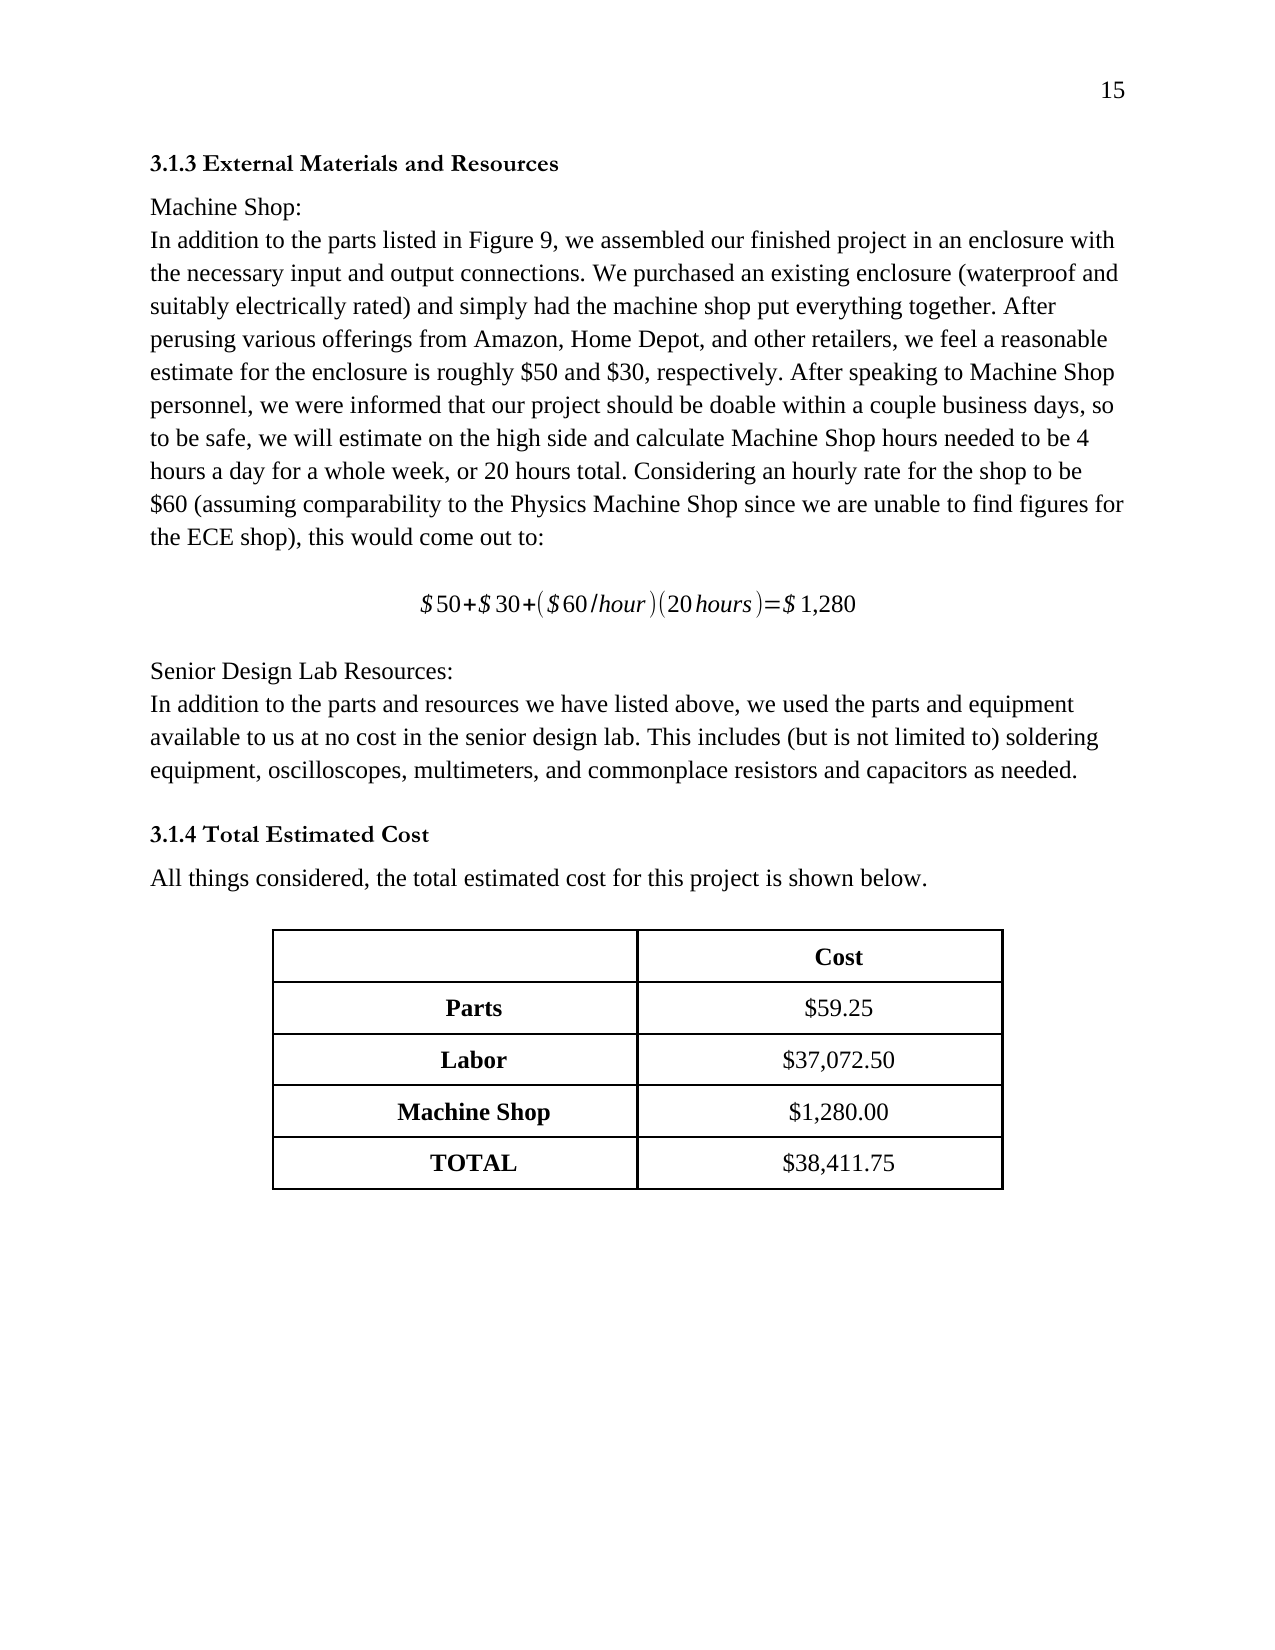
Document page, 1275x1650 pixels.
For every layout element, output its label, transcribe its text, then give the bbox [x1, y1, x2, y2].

text Senior Design Lab Resources: In addition to the parts and resources we have listed above, we used the parts and equipment available to us at no cost in the senior design lab. This includes (but is not limited to) soldering equipment, oscilloscopes, multimeters, and commonplace resistors and capacitors as needed. [150, 656, 1125, 783]
table_cell $1,280.00 [639, 1086, 1001, 1136]
table_cell TOTAL [274, 1138, 636, 1187]
table_cell $38,411.75 [639, 1138, 1001, 1187]
text Machine Shop: [150, 192, 1125, 221]
text All things considered, the total estimated cost for this project is shown below. [150, 863, 1125, 892]
table_cell $37,072.50 [639, 1035, 1001, 1084]
table_cell Parts [274, 983, 636, 1032]
table_header [274, 931, 636, 981]
table_header Cost [639, 931, 1001, 981]
table_cell Machine Shop [274, 1086, 636, 1136]
text In addition to the parts listed in Figure 9, we assembled our finished project in an enclosure with the necessary input and output connections. We purchased an existing enclosure (waterproof and suitably electrically rated) and simply had the machine shop put everything together. After perusing various offerings from Amazon, Home Depot, and other retailers, we feel a reasonable estimate for the enclosure is roughly $50 and $30, respectively. After speaking to Machine Shop personnel, we were informed that our project should be doable within a couple business days, so to be safe, we will estimate on the high side and calculate Machine Shop hours needed to be 4 hours a day for a whole week, or 20 hours total. Considering an hourly rate for the shop to be $60 (assuming comparability to the Physics Machine Shop since we are unable to find figures for the ECE shop), this would come out to: [150, 225, 1125, 551]
subtitle 3.1.3 External Materials and Resources [150, 150, 1125, 178]
table_cell $59.25 [639, 983, 1001, 1032]
subtitle 3.1.4 Total Estimated Cost [150, 821, 1125, 849]
table_cell Labor [274, 1035, 636, 1084]
